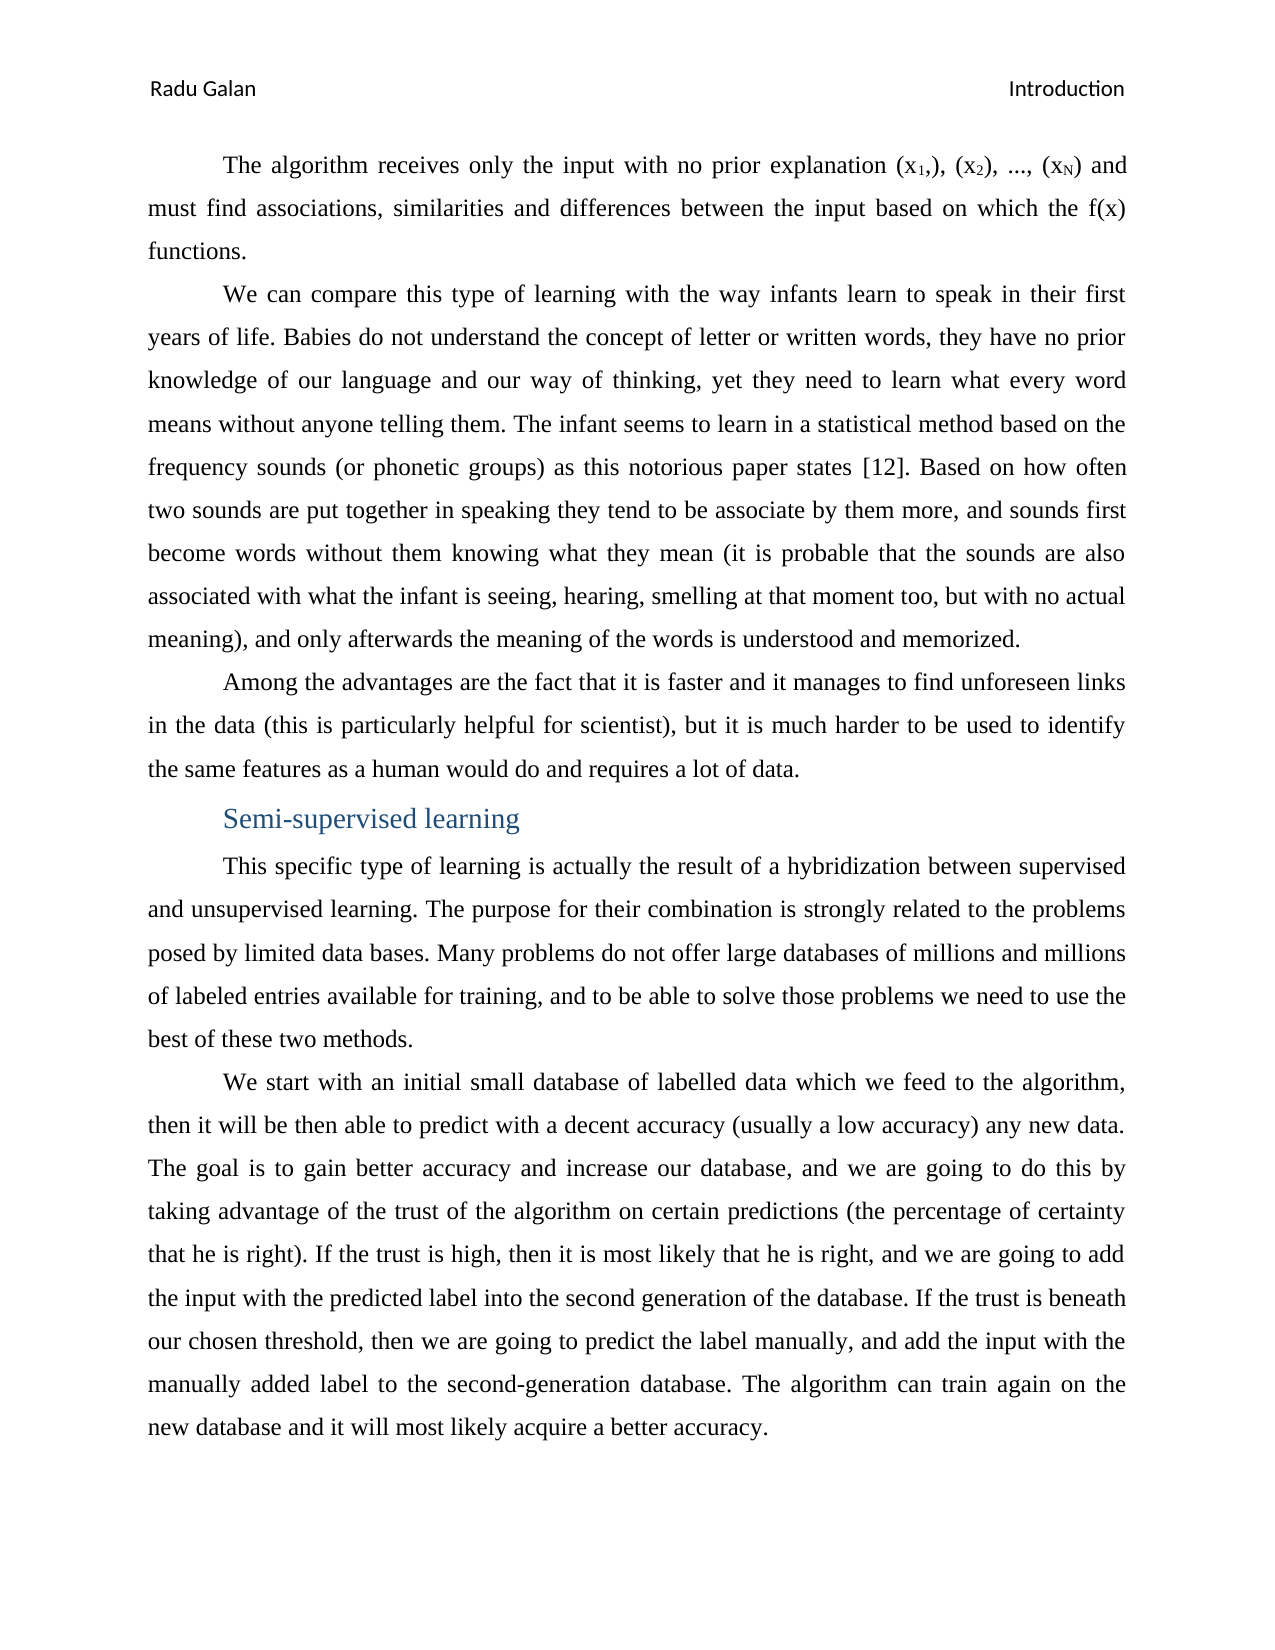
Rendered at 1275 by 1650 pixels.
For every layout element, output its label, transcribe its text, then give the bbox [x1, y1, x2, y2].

text Among the advantages are the fact that it is faster and it manages to find unforeseen links in the data (this is particularly helpful for scientist), but it is much harder to be used to identify the same features as a human would do and requires a lot of data. [148, 667, 1127, 782]
subtitle Semi-supervised learning [148, 801, 1127, 834]
text We can compare this type of learning with the way infants learn to speak in their first years of life. Babies do not understand the concept of letter or written words, they have no prior knowledge of our language and our way of thinking, yet they need to learn what every word means without anyone telling them. The infant seems to learn in a statistical method based on the frequency sounds (or phonetic groups) as this notorious paper states . Based on how often two sounds are put together in speaking they tend to be associate by them more, and sounds first become words without them knowing what they mean (it is probable that the sounds are also associated with what the infant is seeing, hearing, smelling at that moment too, but with no actual meaning), and only afterwards the meaning of the words is understood and memorized. [148, 279, 1127, 653]
text We start with an initial small database of labelled data which we feed to the algorithm, then it will be then able to predict with a decent accuracy (usually a low accuracy) any new data. The goal is to gain better accuracy and increase our database, and we are going to do this by taking advantage of the trust of the algorithm on certain predictions (the percentage of certainty that he is right). If the trust is high, then it is most likely that he is right, and we are going to add the input with the predicted label into the second generation of the database. If the trust is beneath our chosen threshold, then we are going to predict the label manually, and add the input with the manually added label to the second-generation database. The algorithm can train again on the new database and it will most likely acquire a better accuracy. [148, 1067, 1127, 1441]
text This specific type of learning is actually the result of a hybridization between supervised and unsupervised learning. The purpose for their combination is strongly related to the problems posed by limited data bases. Many problems do not offer large databases of millions and millions of labeled entries available for training, and to be able to solve those problems we need to use the best of these two methods. [148, 851, 1127, 1053]
text The algorithm receives only the input with no prior explanation (x1,), (x2), ..., (xN) and must find associations, similarities and differences between the input based on which the f(x) functions. [148, 150, 1127, 265]
